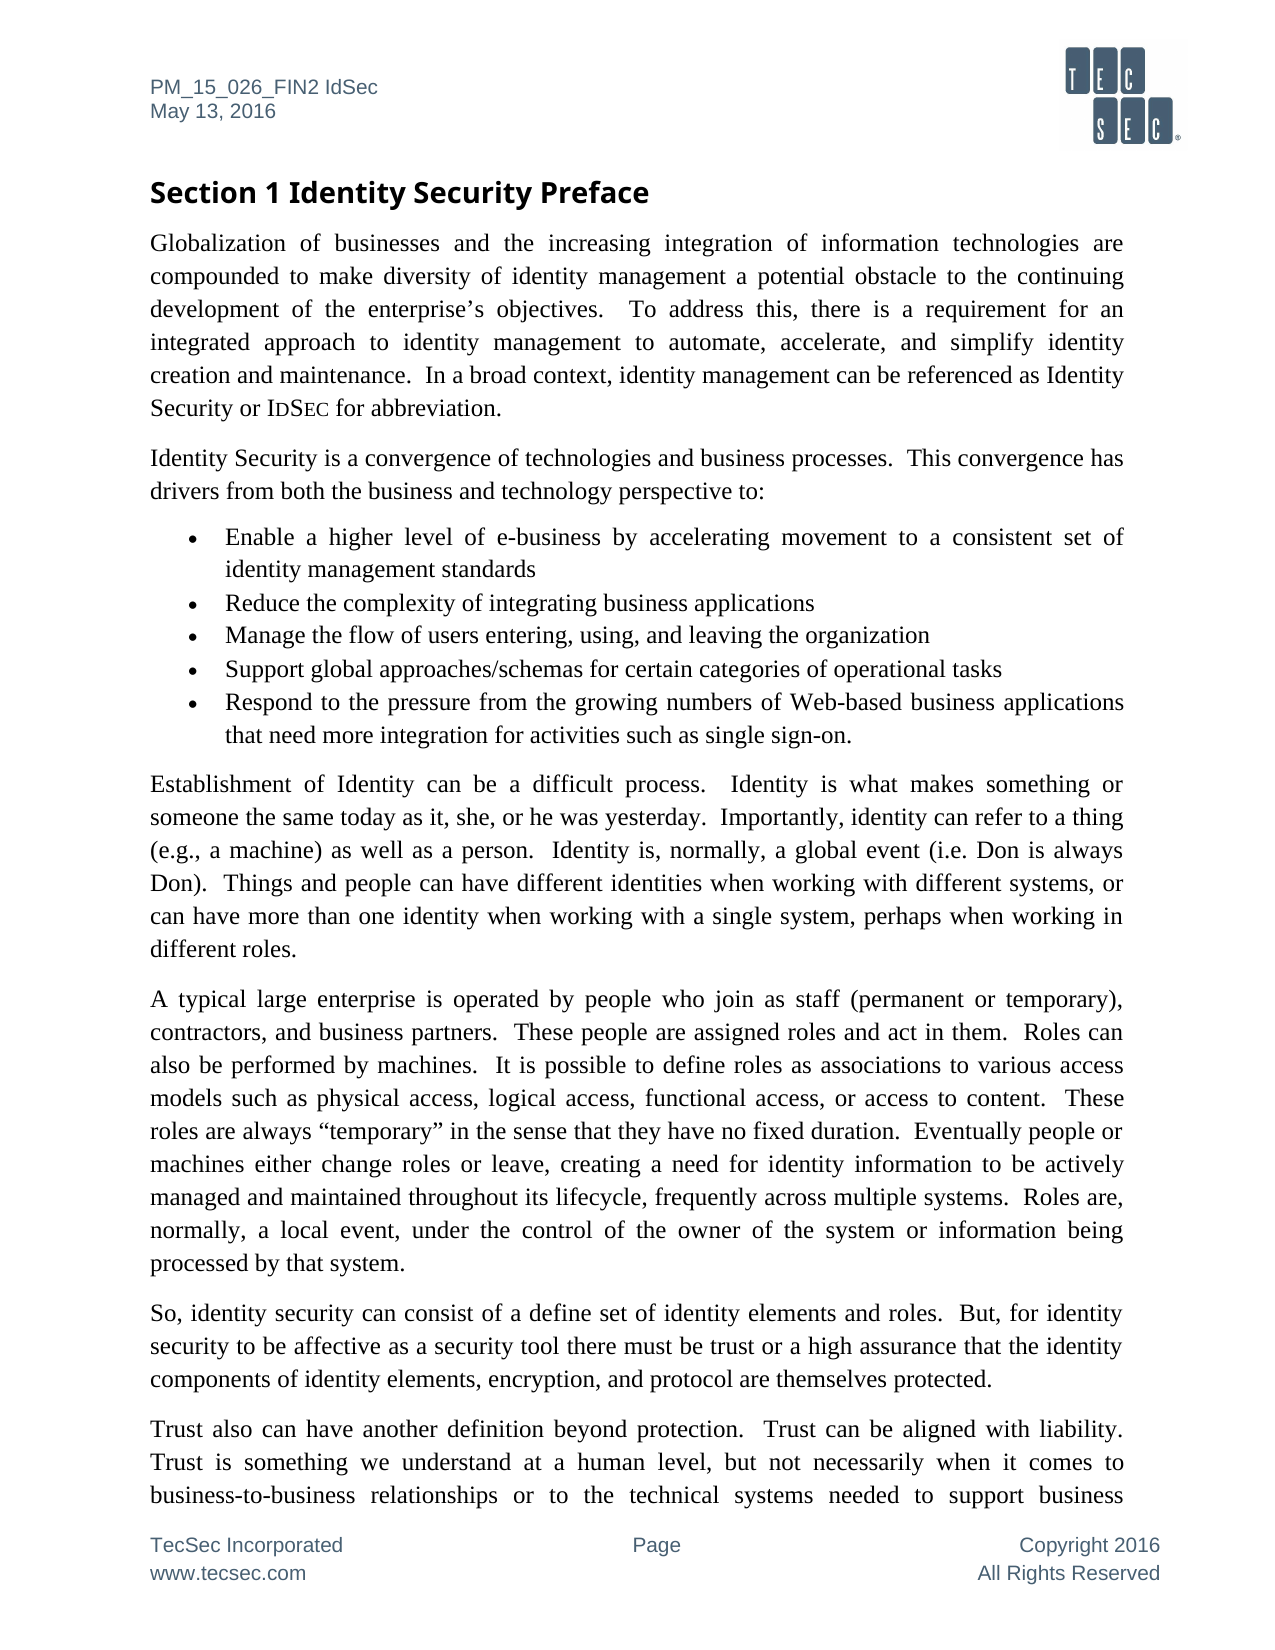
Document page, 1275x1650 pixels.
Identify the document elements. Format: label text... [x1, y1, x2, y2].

picture [1059, 39, 1188, 151]
text Globalization of businesses and the increasing integration of information technologies are compounded to make diversity of identity management a potential obstacle to the continuing development of the enterprise’s objectives. To address this, there is a requirement for an integrated approach to identity management to automate, accelerate, and simplify identity creation and maintenance. In a broad context, identity management can be referenced as Identity Security or IdSec for abbreviation. [150, 228, 1125, 422]
subtitle Section 1 Identity Security Preface [150, 172, 1125, 212]
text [150, 1414, 1125, 1508]
text So, identity security can consist of a define set of identity elements and roles. But, for identity security to be affective as a security tool there must be trust or a high assurance that the identity components of identity elements, encryption, and protocol are themselves protected. [150, 1298, 1125, 1393]
text Identity Security is a convergence of technologies and business processes. This convergence has drivers from both the business and technology perspective to: [150, 443, 1125, 505]
list Respond to the pressure from the growing numbers of Web-based business applications that need more integration for activities such as single sign-on. [187, 687, 1125, 748]
list Reduce the complexity of integrating business applications [187, 588, 1125, 616]
list Support global approaches/schemas for certain categories of operational tasks [187, 654, 1125, 682]
list Enable a higher level of e-business by accelerating movement to a consistent set of identity management standards [187, 522, 1125, 583]
list Manage the flow of users entering, using, and leaving the organization [187, 621, 1125, 649]
text Establishment of Identity can be a difficult process. Identity is what makes something or someone the same today as it, she, or he was yesterday. Importantly, identity can refer to a thing (e.g., a machine) as well as a person. Identity is, normally, a global event (i.e. Don is always Don). Things and people can have different identities when working with different systems, or can have more than one identity when working with a single system, perhaps when working in different roles. [150, 769, 1125, 963]
text A typical large enterprise is operated by people who join as staff (permanent or temporary), contractors, and business partners. These people are assigned roles and act in them. Roles can also be performed by machines. It is possible to define roles as associations to various access models such as physical access, logical access, functional access, or access to content. These roles are always “temporary” in the sense that they have no fixed duration. Eventually people or machines either change roles or leave, creating a need for identity information to be actively managed and maintained throughout its lifecycle, frequently across multiple systems. Roles are, normally, a local event, under the control of the owner of the system or information being processed by that system. [150, 984, 1125, 1277]
